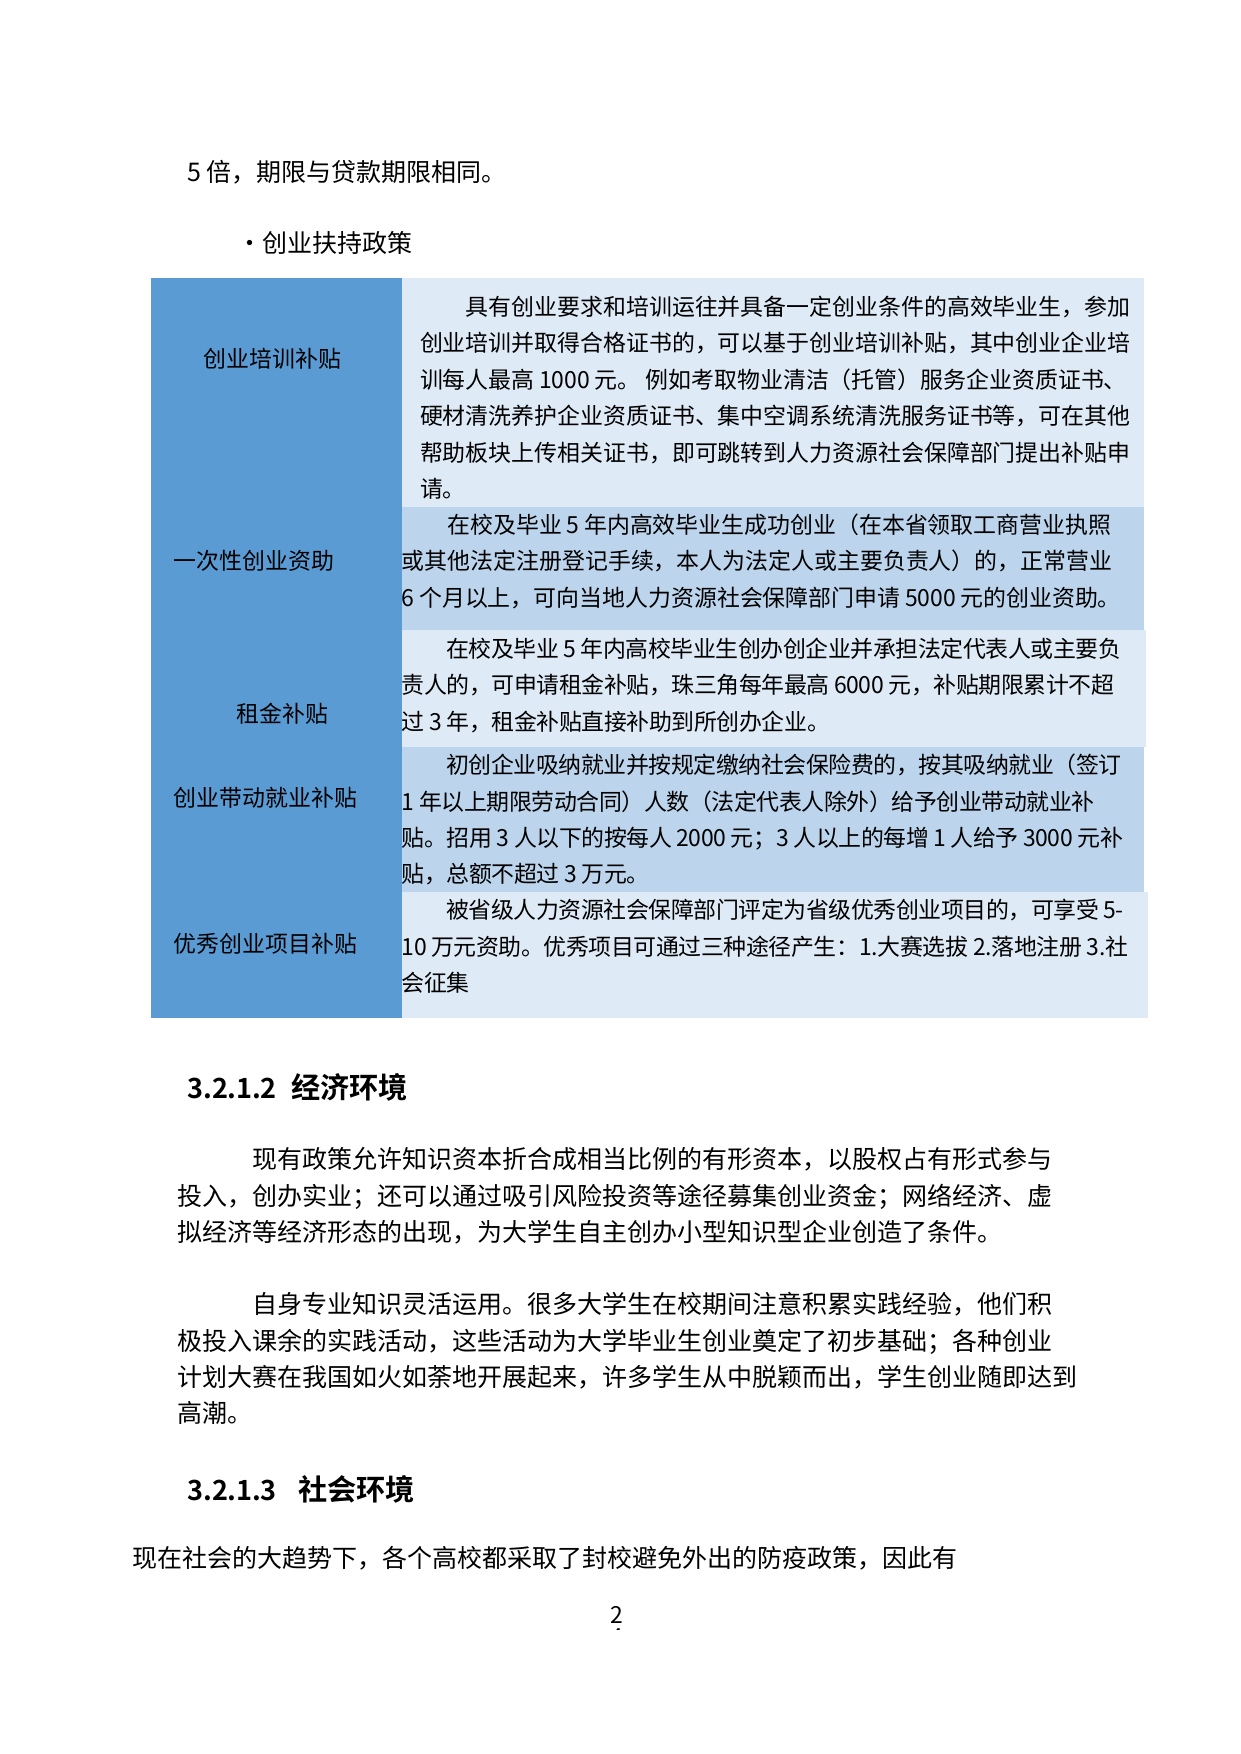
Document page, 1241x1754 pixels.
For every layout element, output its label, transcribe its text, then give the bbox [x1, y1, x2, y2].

table_cell 被省级人力资源社会保障部门评定为省级优秀创业项目的，可享受5-10万元资助。优秀项目可通过三种途径产生：1.大赛选拔 2.落地注册 3.社会征集 [402, 892, 1148, 1018]
text 自身专业知识灵活运用。很多大学生在校期间注意积累实践经验，他们积 [2, 1285, 1238, 1321]
table_cell 优秀创业项目补贴 [151, 892, 402, 1018]
subtitle 经济环境 [187, 1064, 1238, 1107]
text ·创业扶持政策 [187, 223, 1053, 260]
table_cell 一次性创业资助 [151, 507, 402, 630]
table_header 具有创业要求和培训运往并具备一定创业条件的高效毕业生，参加创业培训并取得合格证书的，可以基于创业培训补贴，其中创业企业培训每人最高1000元。 例如考取物业清洁（托管）服务企业资质证书、硬材清洗养护企业资质证书、集中空调系统清洗服务证书等，可在其他帮助板块上传相关证书，即可跳转到人力资源社会保障部门提出补贴申请。 [402, 278, 1144, 507]
text 计划大赛在我国如火如荼地开展起来，许多学生从中脱颖而出，学生创业随即达到 [2, 1357, 1238, 1393]
table_cell 租金补贴 [151, 630, 402, 747]
table_header 创业培训补贴 [151, 278, 402, 507]
text 现在社会的大趋势下，各个高校都采取了封校避免外出的防疫政策，因此有 [2, 1539, 1238, 1575]
subtitle 社会环境 [187, 1466, 1238, 1508]
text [187, 152, 1053, 188]
text 极投入课余的实践活动，这些活动为大学毕业生创业奠定了初步基础；各种创业 [2, 1321, 1238, 1357]
text 拟经济等经济形态的出现，为大学生自主创办小型知识型企业创造了条件。 [2, 1212, 1238, 1248]
table_cell 创业带动就业补贴 [151, 747, 402, 892]
text 投入，创办实业；还可以通过吸引风险投资等途径募集创业资金；网络经济、虚 [2, 1176, 1238, 1212]
text 高潮。 [2, 1393, 1238, 1430]
table_cell 初创企业吸纳就业并按规定缴纳社会保险费的，按其吸纳就业（签订1年以上期限劳动合同）人数（法定代表人除外）给予创业带动就业补贴。招用3人以下的按每人2000元；3人以上的每增1人给予3000元补贴，总额不超过3万元。 [402, 747, 1144, 892]
table_cell 在校及毕业5年内高校毕业生创办创企业并承担法定代表人或主要负责人的，可申请租金补贴，珠三角每年最高6000元，补贴期限累计不超过3年，租金补贴直接补助到所创办企业。 [402, 630, 1146, 747]
table_cell 在校及毕业5年内高效毕业生成功创业（在本省领取工商营业执照或其他法定注册登记手续，本人为法定人或主要负责人）的，正常营业6个月以上，可向当地人力资源社会保障部门申请5000元的创业资助。 [402, 507, 1144, 630]
text 现有政策允许知识资本折合成相当比例的有形资本，以股权占有形式参与 [2, 1140, 1238, 1176]
